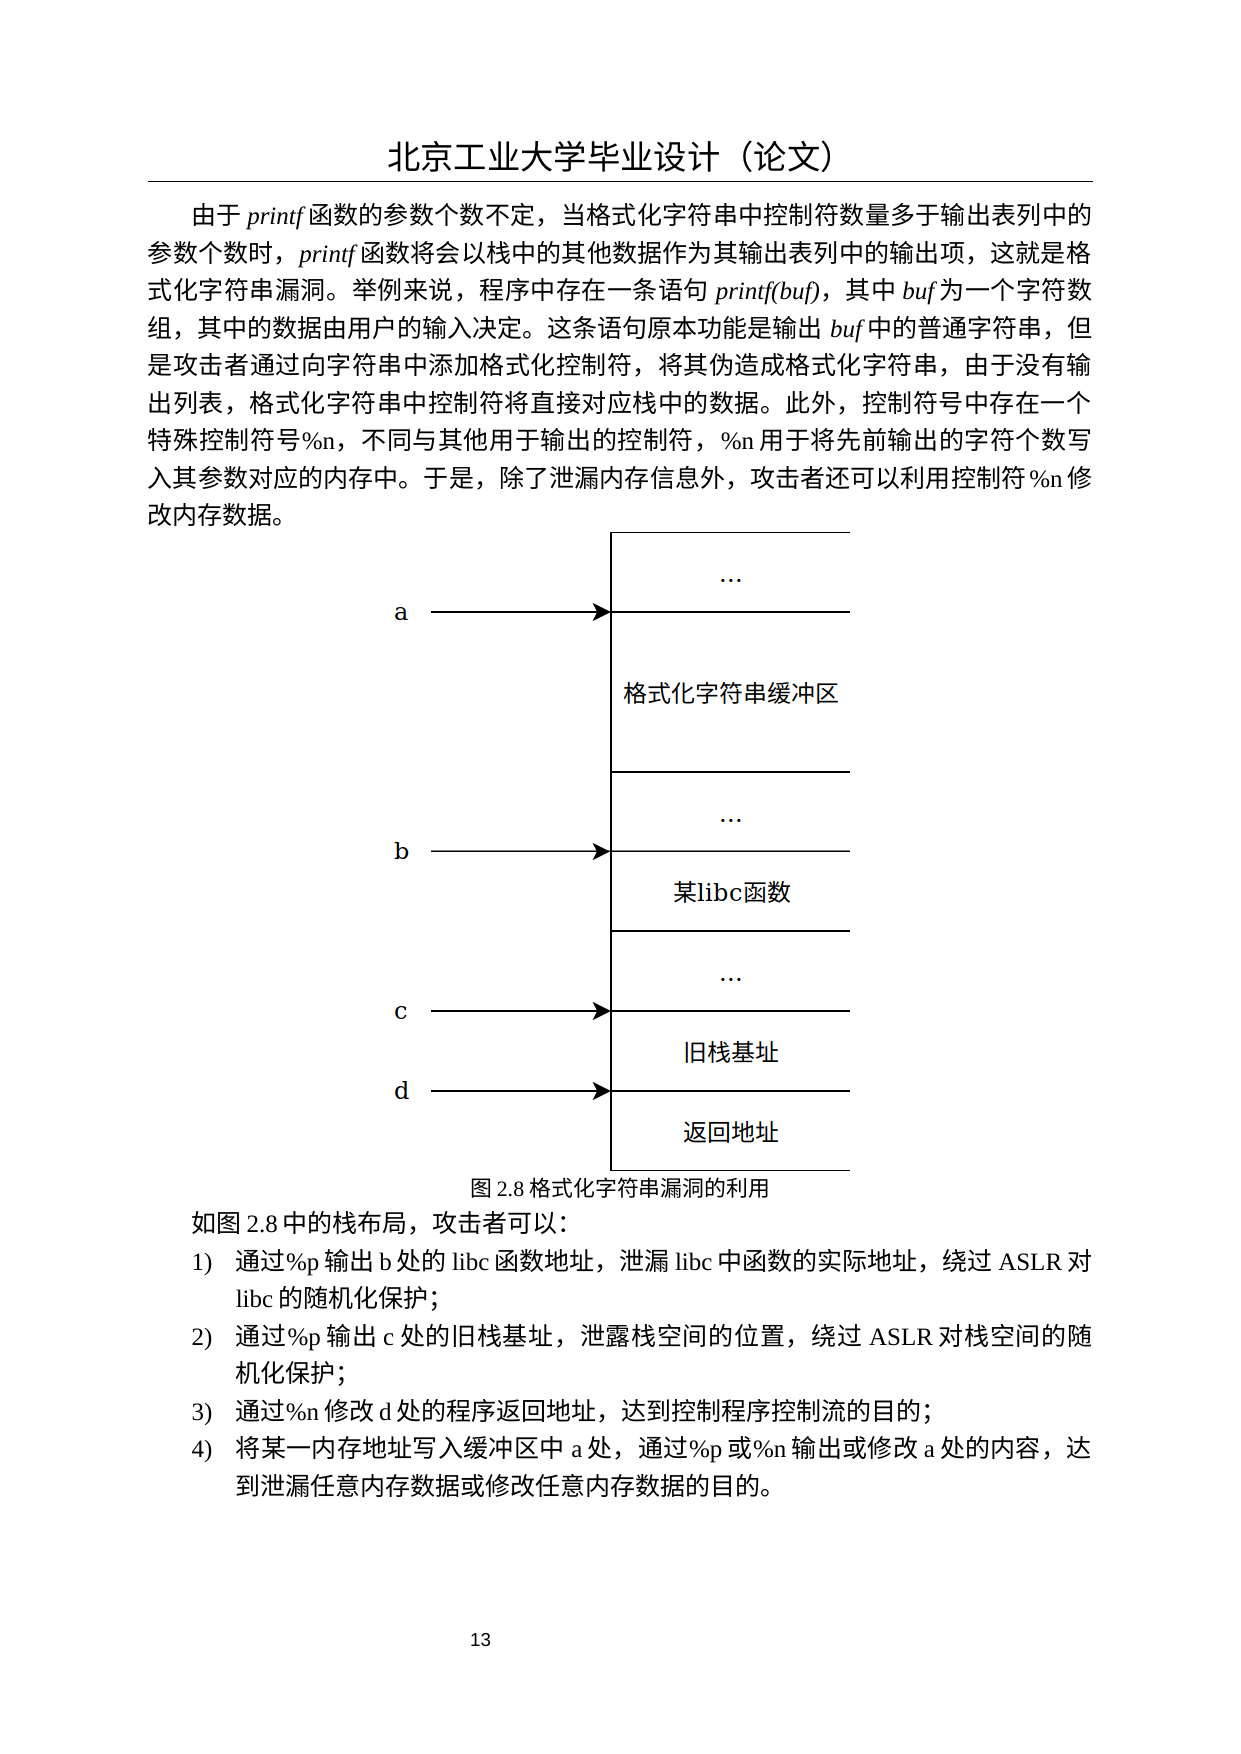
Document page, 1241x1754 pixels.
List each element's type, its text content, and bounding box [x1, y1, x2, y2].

list 通过%p输出b处的libc函数地址，泄漏libc中函数的实际地址，绕过ASLR对libc的随机化保护； [191, 1240, 1093, 1315]
text 图2.8 格式化字符串漏洞的利用 [148, 1171, 1093, 1202]
list 通过%p输出c处的旧栈基址，泄露栈空间的位置，绕过ASLR对栈空间的随机化保护； [191, 1315, 1093, 1390]
text 由于printf函数的参数个数不定，当格式化字符串中控制符数量多于输出表列中的参数个数时，printf函数将会以栈中的其他数据作为其输出表列中的输出项，这就是格式化字符串漏洞。举例来说，程序中存在一条语句printf(buf)，其中buf为一个字符数组，其中的数据由用户的输入决定。这条语句原本功能是输出buf中的普通字符串，但是攻击者通过向字符串中添加格式化控制符，将其伪造成格式化字符串，由于没有输出列表，格式化字符串中控制符将直接对应栈中的数据。此外，控制符号中存在一个特殊控制符号%n，不同与其他用于输出的控制符，%n用于将先前输出的字符个数写入其参数对应的内存中。于是，除了泄漏内存信息外，攻击者还可以利用控制符%n修改内存数据。 [148, 194, 1093, 532]
list 通过%n修改d处的程序返回地址，达到控制程序控制流的目的； [191, 1390, 1093, 1427]
list 将某一内存地址写入缓冲区中a处，通过%p或%n输出或修改a处的内容，达到泄漏任意内存数据或修改任意内存数据的目的。 [191, 1427, 1093, 1502]
picture [390, 532, 850, 1171]
text 如图2.8中的栈布局，攻击者可以： [148, 1202, 1093, 1240]
